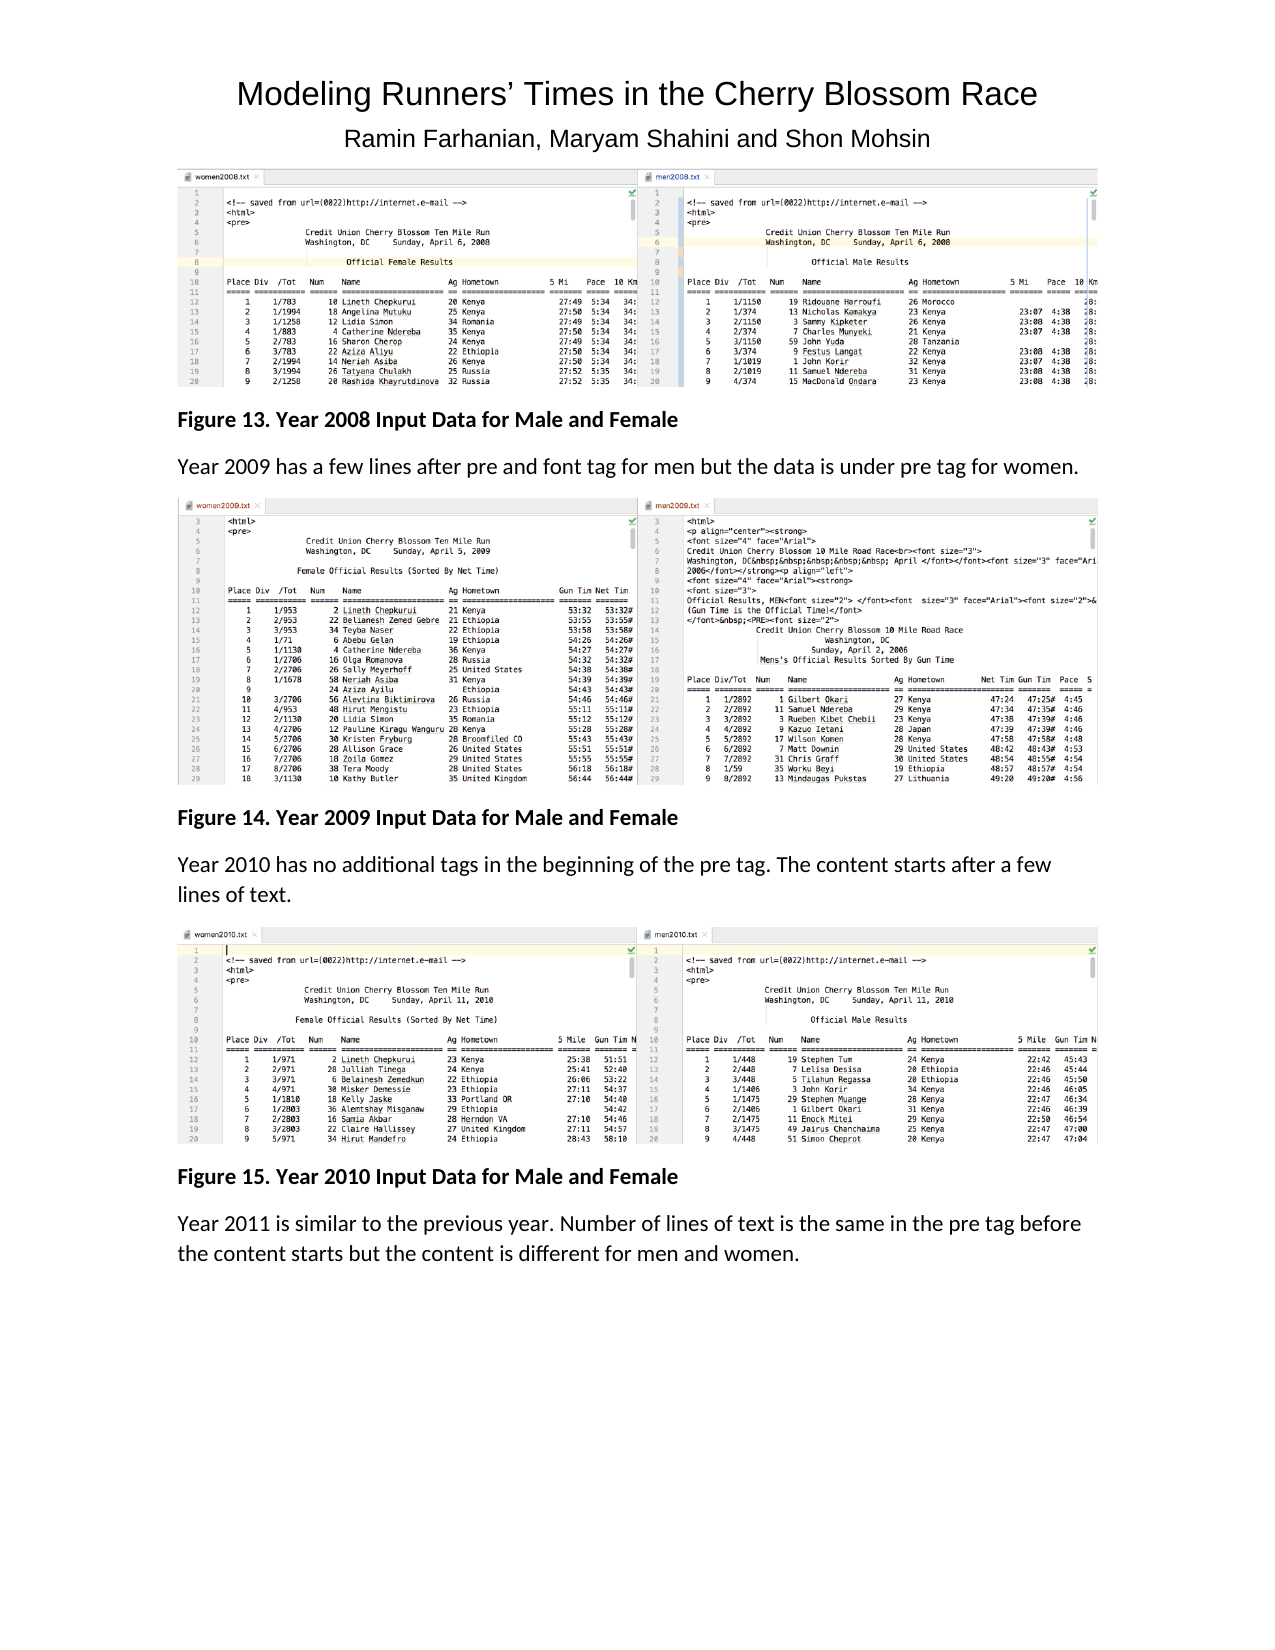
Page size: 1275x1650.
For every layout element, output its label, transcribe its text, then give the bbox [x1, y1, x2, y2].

picture [177, 927, 1098, 1144]
text Year 2009 has a few lines after pre and font tag for men but the data is under pre tag for women. [177, 452, 1098, 480]
text Figure 15. Year 2010 Input Data for Male and Female [177, 1162, 1098, 1190]
text Year 2010 has no additional tags in the beginning of the pre tag. The content starts after a few lines of text. [177, 850, 1098, 908]
text Figure 13. Year 2008 Input Data for Male and Female [177, 405, 1098, 433]
text Year 2011 is similar to the previous year. Number of lines of text is the same in the pre tag before the content starts but the content is different for men and women. [177, 1209, 1098, 1267]
text Figure 14. Year 2009 Input Data for Male and Female [177, 803, 1098, 831]
picture [177, 168, 1098, 387]
picture [177, 498, 1098, 785]
